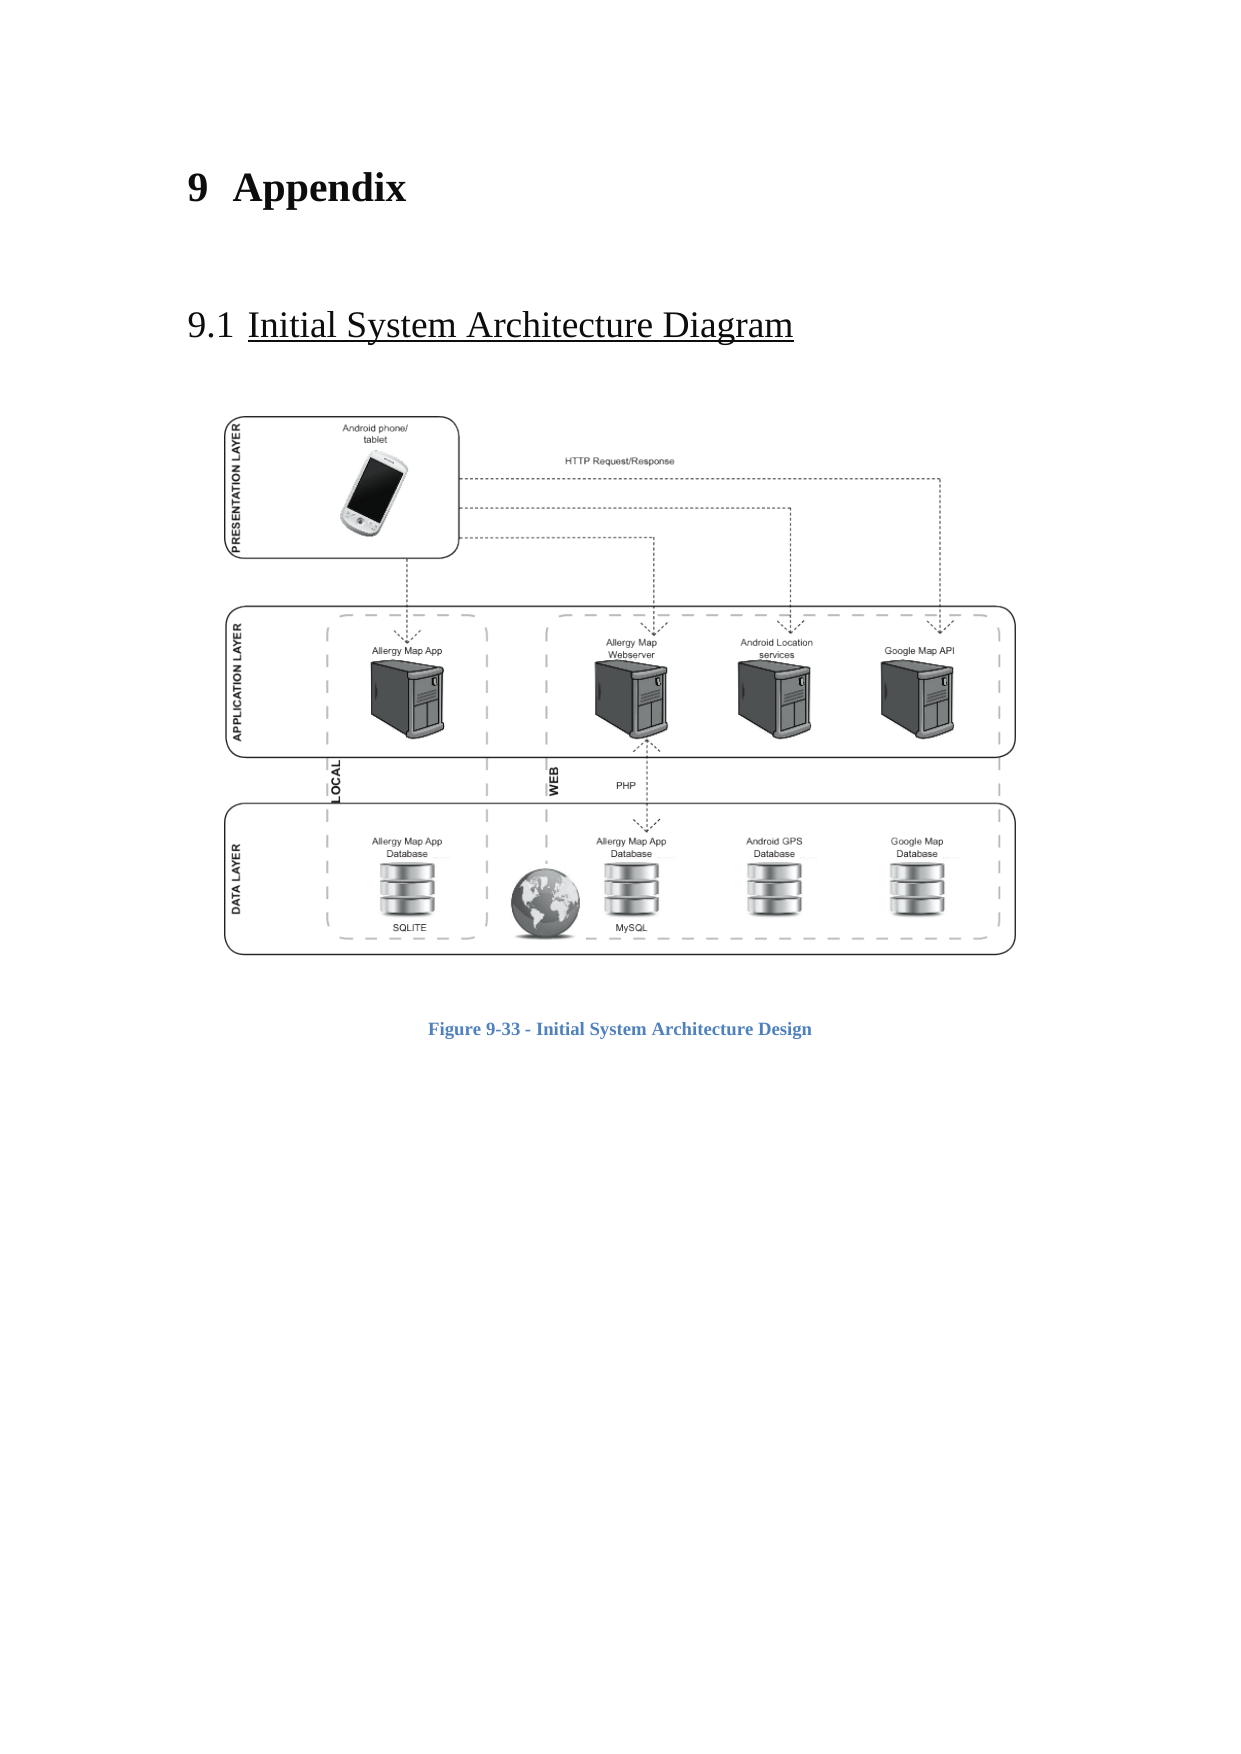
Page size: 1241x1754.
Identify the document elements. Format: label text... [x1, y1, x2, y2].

picture [187, 379, 1053, 992]
subtitle Appendix [187, 162, 1053, 210]
subtitle Initial System Architecture Diagram [187, 302, 1053, 346]
